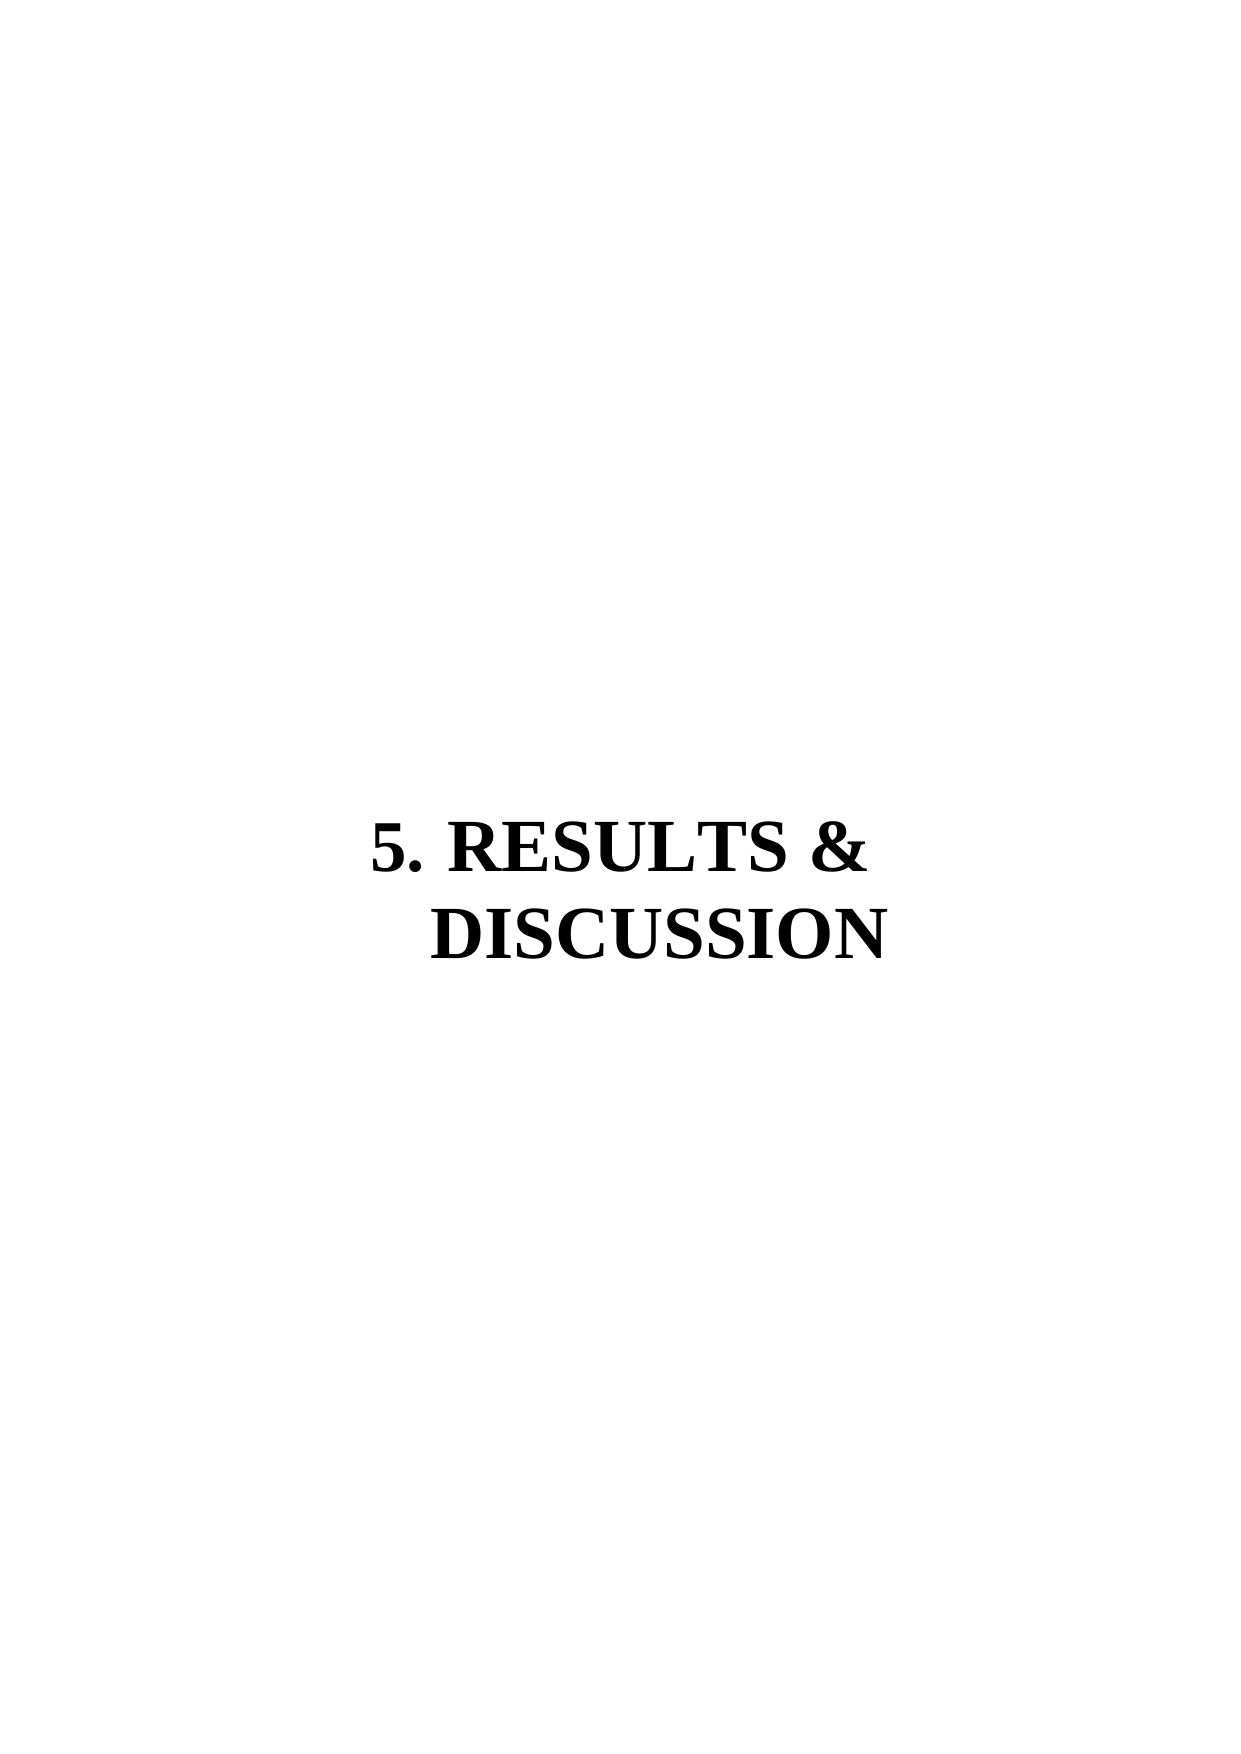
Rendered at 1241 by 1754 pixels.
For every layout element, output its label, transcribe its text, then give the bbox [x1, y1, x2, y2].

list RESULTS & DISCUSSION [150, 802, 1090, 974]
